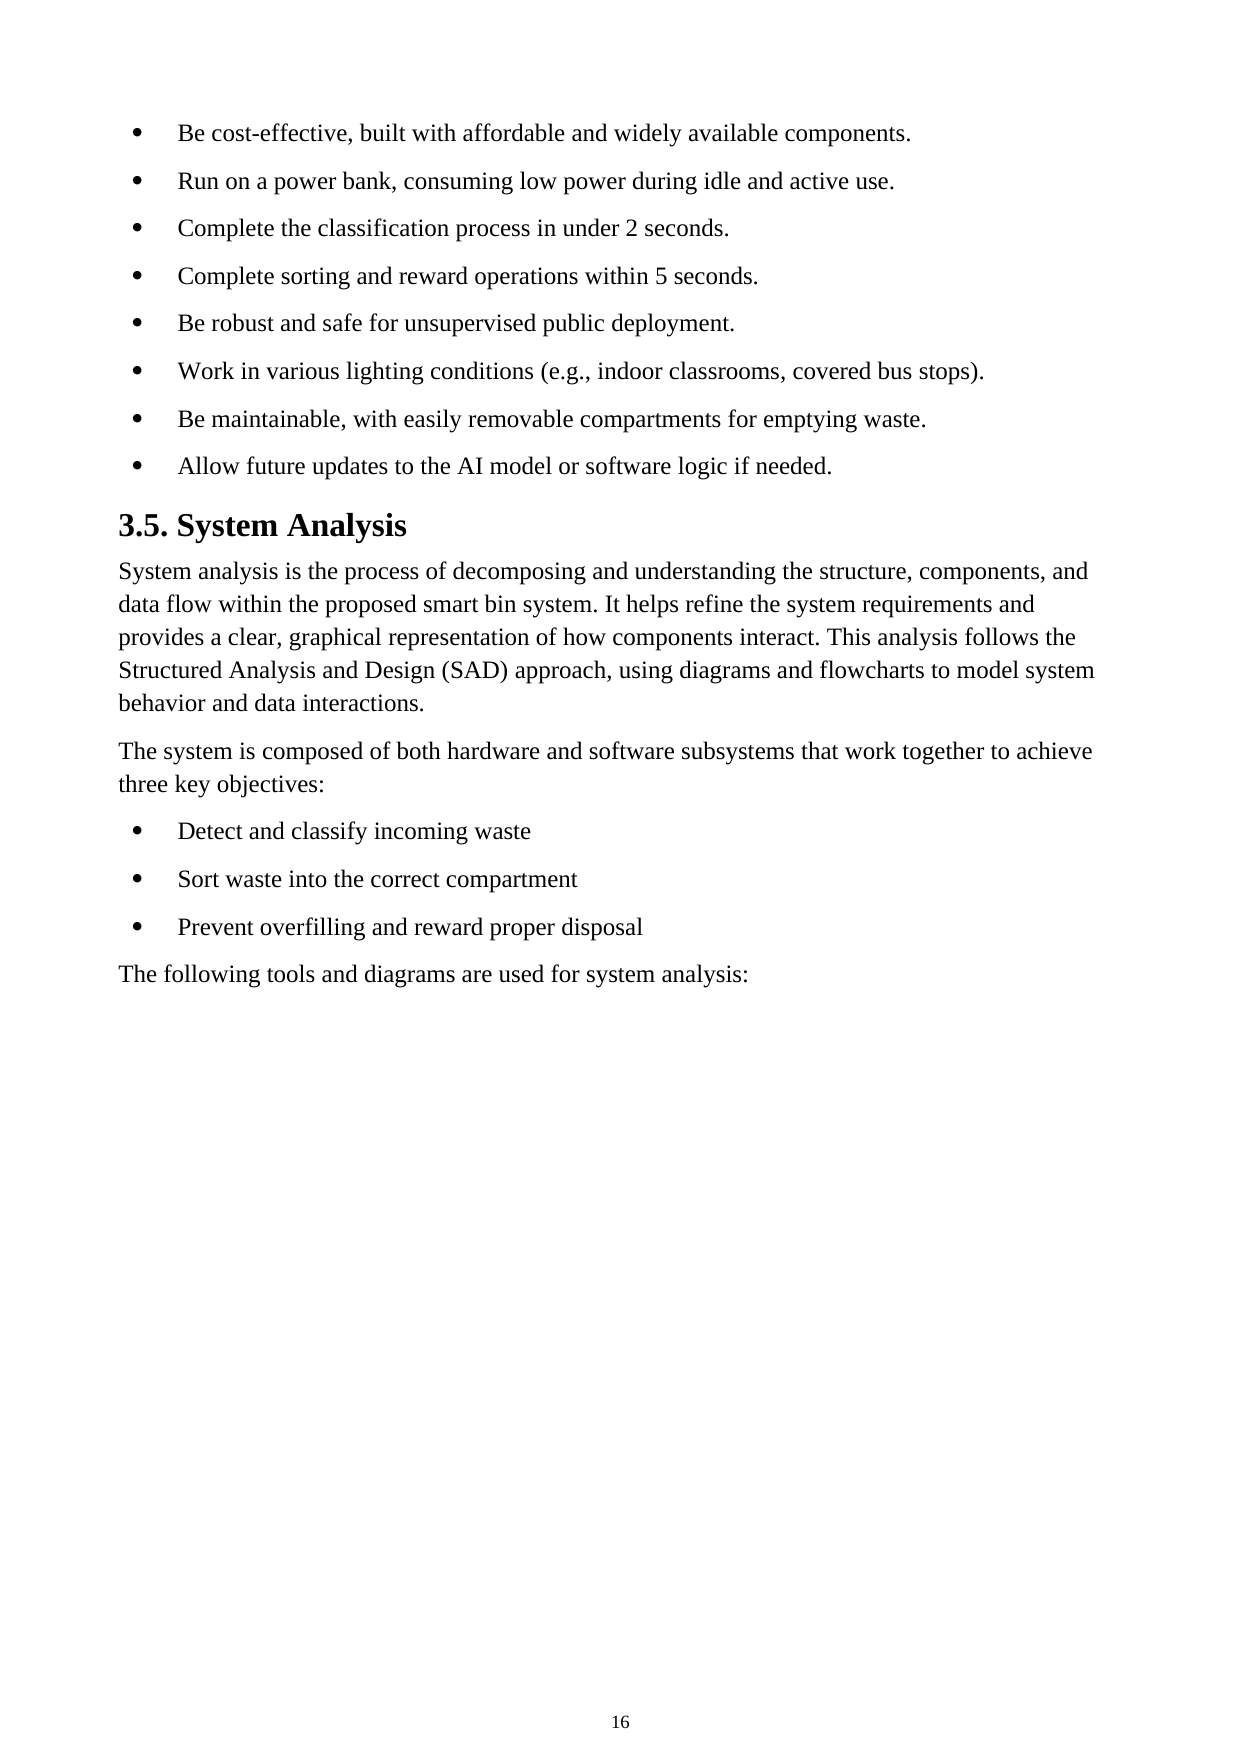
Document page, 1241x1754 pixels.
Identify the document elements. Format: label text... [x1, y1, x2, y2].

list Be maintainable, with easily removable compartments for emptying waste. [133, 404, 1122, 432]
subtitle 3.5. System Analysis [118, 505, 1122, 543]
list Be cost-effective, built with affordable and widely available components. [133, 118, 1122, 147]
list Work in various lighting conditions (e.g., indoor classrooms, covered bus stops). [133, 356, 1122, 385]
list Prevent overfilling and reward proper disposal [133, 912, 1122, 940]
list Allow future updates to the AI model or software logic if needed. [133, 451, 1122, 480]
list Complete the classification process in under 2 seconds. [133, 213, 1122, 242]
list Run on a power bank, consuming low power during idle and active use. [133, 166, 1122, 194]
list Complete sorting and reward operations within 5 seconds. [133, 261, 1122, 290]
list Detect and classify incoming waste [133, 816, 1122, 845]
text The following tools and diagrams are used for system analysis: [118, 959, 1122, 988]
text System analysis is the process of decomposing and understanding the structure, components, and data flow within the proposed smart bin system. It helps refine the system requirements and provides a clear, graphical representation of how components interact. This analysis follows the Structured Analysis and Design (SAD) approach, using diagrams and flowcharts to model system behavior and data interactions. [118, 556, 1122, 717]
text The system is composed of both hardware and software subsystems that work together to achieve three key objectives: [118, 736, 1122, 797]
list Sort waste into the correct compartment [133, 864, 1122, 893]
list Be robust and safe for unsupervised public deployment. [133, 308, 1122, 337]
